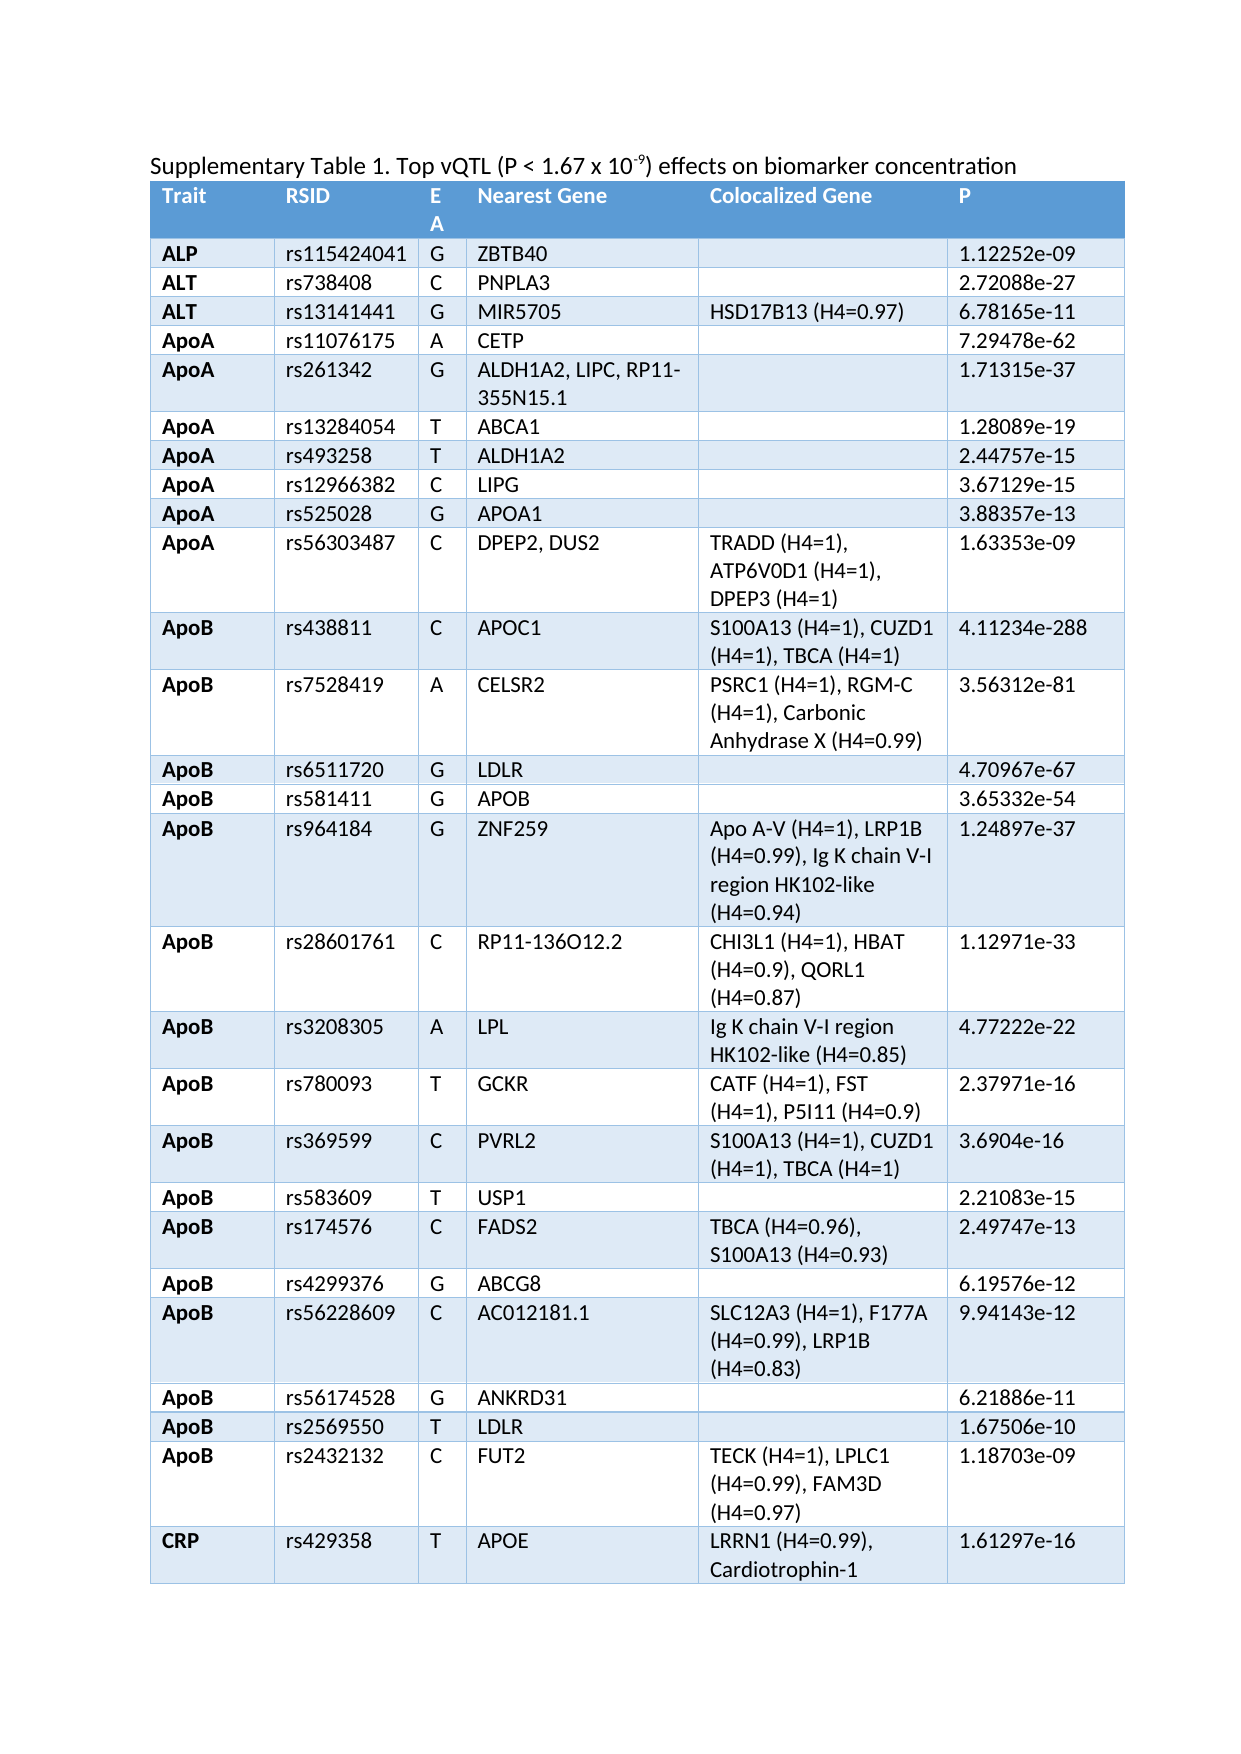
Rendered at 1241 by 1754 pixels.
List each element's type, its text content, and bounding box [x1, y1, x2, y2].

table_cell rs115424041 [275, 239, 418, 267]
table_cell G [419, 239, 466, 267]
table_cell 2.49747e-13 [948, 1212, 1124, 1268]
table_cell PSRC1 (H4=1), RGM-C (H4=1), Carbonic Anhydrase X (H4=0.99) [699, 670, 947, 754]
table_cell 1.24897e-37 [948, 814, 1124, 926]
table_cell G [419, 297, 466, 325]
table_cell T [419, 1527, 466, 1583]
table_cell rs780093 [275, 1069, 418, 1125]
table_cell 1.12971e-33 [948, 927, 1124, 1011]
table_cell CRP [151, 1527, 274, 1583]
table_cell rs581411 [275, 785, 418, 813]
table_cell rs738408 [275, 268, 418, 296]
table_cell 2.37971e-16 [948, 1069, 1124, 1125]
table_cell GCKR [467, 1069, 698, 1125]
table_cell LPL [467, 1012, 698, 1068]
table_cell LDLR [467, 1413, 698, 1441]
table_cell T [419, 1413, 466, 1441]
table_cell 1.28089e-19 [948, 412, 1124, 440]
table_cell 2.21083e-15 [948, 1183, 1124, 1211]
table_cell rs11076175 [275, 326, 418, 354]
table_cell rs56228609 [275, 1298, 418, 1382]
table_cell 1.12252e-09 [948, 239, 1124, 267]
table_cell rs583609 [275, 1183, 418, 1211]
table_cell 2.72088e-27 [948, 268, 1124, 296]
table_cell CETP [467, 326, 698, 354]
table_cell [699, 1384, 947, 1411]
table_cell 1.71315e-37 [948, 355, 1124, 411]
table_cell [699, 1527, 947, 1583]
table_cell rs964184 [275, 814, 418, 926]
table_cell [699, 268, 947, 296]
table_cell C [419, 1212, 466, 1268]
table_header RSID [275, 182, 418, 238]
table_cell Apo A-V (H4=1), LRP1B (H4=0.99), Ig K chain V-I region HK102-like (H4=0.94) [699, 814, 947, 926]
table_cell 3.65332e-54 [948, 785, 1124, 813]
table_cell [699, 412, 947, 440]
table_cell ALT [151, 297, 274, 325]
table_cell APOE [467, 1527, 698, 1583]
table_cell TECK (H4=1), LPLC1 (H4=0.99), FAM3D (H4=0.97) [699, 1442, 947, 1526]
table_cell 4.70967e-67 [948, 756, 1124, 783]
table_cell MIR5705 [467, 297, 698, 325]
table_cell ApoB [151, 1413, 274, 1441]
table_cell T [419, 412, 466, 440]
table_cell CATF (H4=1), FST (H4=1), P5I11 (H4=0.9) [699, 1069, 947, 1125]
table_cell G [419, 814, 466, 926]
table_cell rs525028 [275, 499, 418, 527]
table_cell rs369599 [275, 1126, 418, 1182]
table_cell G [419, 1384, 466, 1411]
table_cell APOC1 [467, 613, 698, 669]
table_cell 3.56312e-81 [948, 670, 1124, 754]
table_cell T [419, 1183, 466, 1211]
table_cell FADS2 [467, 1212, 698, 1268]
table_cell rs13141441 [275, 297, 418, 325]
table_cell G [419, 785, 466, 813]
table_cell ApoB [151, 1126, 274, 1182]
table_cell DPEP2, DUS2 [467, 528, 698, 612]
table_cell ApoB [151, 1183, 274, 1211]
table_cell A [419, 670, 466, 754]
table_cell ApoA [151, 326, 274, 354]
table_cell USP1 [467, 1183, 698, 1211]
table_cell PVRL2 [467, 1126, 698, 1182]
table_cell ApoB [151, 1212, 274, 1268]
table_cell [699, 499, 947, 527]
table_cell rs13284054 [275, 412, 418, 440]
table_cell rs6511720 [275, 756, 418, 783]
table_cell 6.19576e-12 [948, 1269, 1124, 1297]
table_cell C [419, 470, 466, 498]
table_cell ApoB [151, 670, 274, 754]
table_cell C [419, 927, 466, 1011]
table_cell [699, 326, 947, 354]
table_cell ApoB [151, 1384, 274, 1411]
table_cell 6.21886e-11 [948, 1384, 1124, 1411]
table_cell ApoB [151, 1069, 274, 1125]
table_cell 3.88357e-13 [948, 499, 1124, 527]
table_header Colocalized Gene [699, 182, 947, 238]
table_cell [699, 355, 947, 411]
table_cell ApoA [151, 441, 274, 469]
table_cell 1.63353e-09 [948, 528, 1124, 612]
table_cell 1.18703e-09 [948, 1442, 1124, 1526]
table_cell G [419, 499, 466, 527]
table_cell RP11-136O12.2 [467, 927, 698, 1011]
table_cell ZNF259 [467, 814, 698, 926]
table_cell C [419, 613, 466, 669]
table_cell S100A13 (H4=1), CUZD1 (H4=1), TBCA (H4=1) [699, 1126, 947, 1182]
table_cell ApoB [151, 1298, 274, 1382]
table_cell rs438811 [275, 613, 418, 669]
table_cell rs429358 [275, 1527, 418, 1583]
table_cell Ig K chain V-I region HK102-like (H4=0.85) [699, 1012, 947, 1068]
table_cell ApoB [151, 927, 274, 1011]
table_cell APOA1 [467, 499, 698, 527]
table_cell ZBTB40 [467, 239, 698, 267]
table_cell ALT [151, 268, 274, 296]
table_cell 7.29478e-62 [948, 326, 1124, 354]
table_cell ApoB [151, 1269, 274, 1297]
table_cell 4.77222e-22 [948, 1012, 1124, 1068]
table_cell [699, 1413, 947, 1441]
table_cell C [419, 1298, 466, 1382]
table_cell [699, 1183, 947, 1211]
table_cell 3.67129e-15 [948, 470, 1124, 498]
table_cell 4.11234e-288 [948, 613, 1124, 669]
table_cell PNPLA3 [467, 268, 698, 296]
table_cell SLC12A3 (H4=1), F177A (H4=0.99), LRP1B (H4=0.83) [699, 1298, 947, 1382]
table_cell HSD17B13 (H4=0.97) [699, 297, 947, 325]
table_cell 1.61297e-16 [948, 1527, 1124, 1583]
table_cell ApoB [151, 814, 274, 926]
table_cell TRADD (H4=1), ATP6V0D1 (H4=1), DPEP3 (H4=1) [699, 528, 947, 612]
table_cell C [419, 268, 466, 296]
table_cell G [419, 1269, 466, 1297]
table_cell rs174576 [275, 1212, 418, 1268]
table_cell ALP [151, 239, 274, 267]
table_cell ApoB [151, 1442, 274, 1526]
table_cell rs261342 [275, 355, 418, 411]
table_cell rs28601761 [275, 927, 418, 1011]
table_cell rs2432132 [275, 1442, 418, 1526]
table_cell [699, 239, 947, 267]
table_cell ApoA [151, 412, 274, 440]
table_cell ApoA [151, 499, 274, 527]
table_cell rs7528419 [275, 670, 418, 754]
table_cell G [419, 756, 466, 783]
table_cell rs12966382 [275, 470, 418, 498]
table_cell FUT2 [467, 1442, 698, 1526]
table_cell ApoA [151, 470, 274, 498]
table_cell rs4299376 [275, 1269, 418, 1297]
table_cell APOB [467, 785, 698, 813]
table_cell rs56303487 [275, 528, 418, 612]
table_header Nearest Gene [467, 182, 698, 238]
table_cell 2.44757e-15 [948, 441, 1124, 469]
table_cell 6.78165e-11 [948, 297, 1124, 325]
table_cell LDLR [467, 756, 698, 783]
table_cell rs2569550 [275, 1413, 418, 1441]
table_cell ApoB [151, 756, 274, 783]
table_cell CHI3L1 (H4=1), HBAT (H4=0.9), QORL1 (H4=0.87) [699, 927, 947, 1011]
table_cell ApoB [151, 1012, 274, 1068]
table_header P [948, 182, 1124, 238]
table_cell C [419, 1126, 466, 1182]
table_cell [699, 470, 947, 498]
table_cell A [419, 1012, 466, 1068]
table_cell T [419, 441, 466, 469]
text Supplementary Table 1. Top vQTL (P < 1.67 x 10-9) effects on biomarker concentration [150, 150, 1090, 181]
table_cell 3.6904e-16 [948, 1126, 1124, 1182]
table_cell T [419, 1069, 466, 1125]
table_cell 9.94143e-12 [948, 1298, 1124, 1382]
table_header EA [419, 182, 466, 238]
table_cell G [419, 355, 466, 411]
table_cell CELSR2 [467, 670, 698, 754]
table_cell LIPG [467, 470, 698, 498]
table_cell [699, 1269, 947, 1297]
table_cell rs56174528 [275, 1384, 418, 1411]
table_cell ABCG8 [467, 1269, 698, 1297]
table_cell [699, 756, 947, 783]
table_cell [699, 441, 947, 469]
table_cell ALDH1A2, LIPC, RP11-355N15.1 [467, 355, 698, 411]
table_cell [699, 785, 947, 813]
table_cell ApoB [151, 613, 274, 669]
table_cell ApoB [151, 785, 274, 813]
table_cell 1.67506e-10 [948, 1413, 1124, 1441]
table_cell rs3208305 [275, 1012, 418, 1068]
table_cell ABCA1 [467, 412, 698, 440]
table_cell ALDH1A2 [467, 441, 698, 469]
table_header Trait [151, 182, 274, 238]
table_cell TBCA (H4=0.96), S100A13 (H4=0.93) [699, 1212, 947, 1268]
table_cell rs493258 [275, 441, 418, 469]
table_cell ApoA [151, 528, 274, 612]
table_cell C [419, 528, 466, 612]
table_cell S100A13 (H4=1), CUZD1 (H4=1), TBCA (H4=1) [699, 613, 947, 669]
table_cell AC012181.1 [467, 1298, 698, 1382]
table_cell A [419, 326, 466, 354]
table_cell ANKRD31 [467, 1384, 698, 1411]
table_cell C [419, 1442, 466, 1526]
table_cell ApoA [151, 355, 274, 411]
